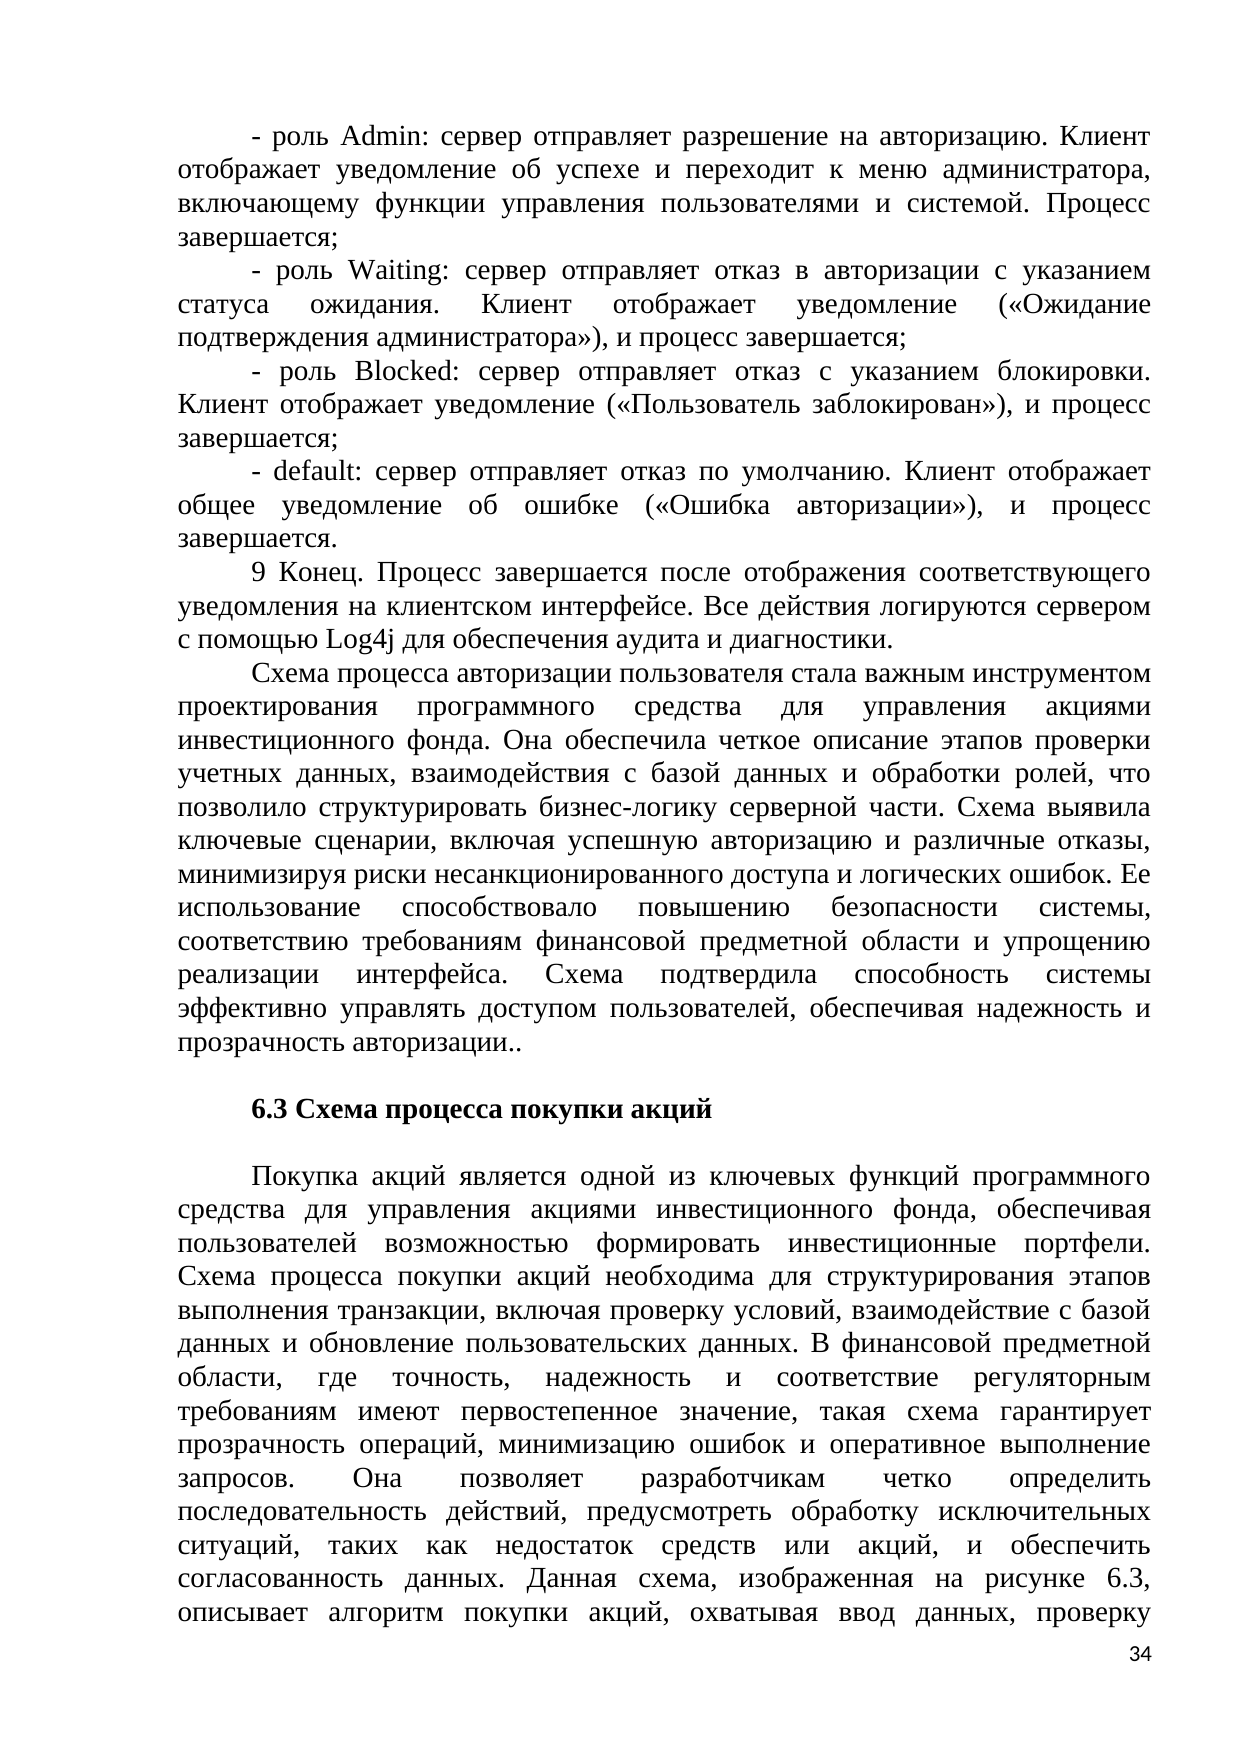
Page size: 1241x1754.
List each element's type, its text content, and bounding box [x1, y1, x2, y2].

text - роль Admin: сервер отправляет разрешение на авторизацию. Клиент отображает уведомление об успехе и переходит к меню администратора, включающему функции управления пользователями и системой. Процесс завершается; [177, 118, 1152, 252]
text Схема процесса авторизации пользователя стала важным инструментом проектирования программного средства для управления акциями инвестиционного фонда. Она обеспечила четкое описание этапов проверки учетных данных, взаимодействия с базой данных и обработки ролей, что позволило структурировать бизнес-логику серверной части. Схема выявила ключевые сценарии, включая успешную авторизацию и различные отказы, минимизируя риски несанкционированного доступа и логических ошибок. Ее использование способствовало повышению безопасности системы, соответствию требованиям финансовой предметной области и упрощению реализации интерфейса. Схема подтвердила способность системы эффективно управлять доступом пользователей, обеспечивая надежность и прозрачность авторизации.. [177, 655, 1152, 1057]
text - default: сервер отправляет отказ по умолчанию. Клиент отображает общее уведомление об ошибке («Ошибка авторизации»), и процесс завершается. [177, 453, 1152, 554]
text - роль Blocked: сервер отправляет отказ с указанием блокировки. Клиент отображает уведомление («Пользователь заблокирован»), и процесс завершается; [177, 353, 1152, 453]
text - роль Waiting: сервер отправляет отказ в авторизации с указанием статуса ожидания. Клиент отображает уведомление («Ожидание подтверждения администратора»), и процесс завершается; [177, 252, 1152, 353]
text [177, 1158, 1152, 1627]
subtitle 6.3 Схема процесса покупки акций [251, 1091, 1152, 1124]
text 9 Конец. Процесс завершается после отображения соответствующего уведомления на клиентском интерфейсе. Все действия логируются сервером с помощью Log4j для обеспечения аудита и диагностики. [177, 554, 1152, 655]
